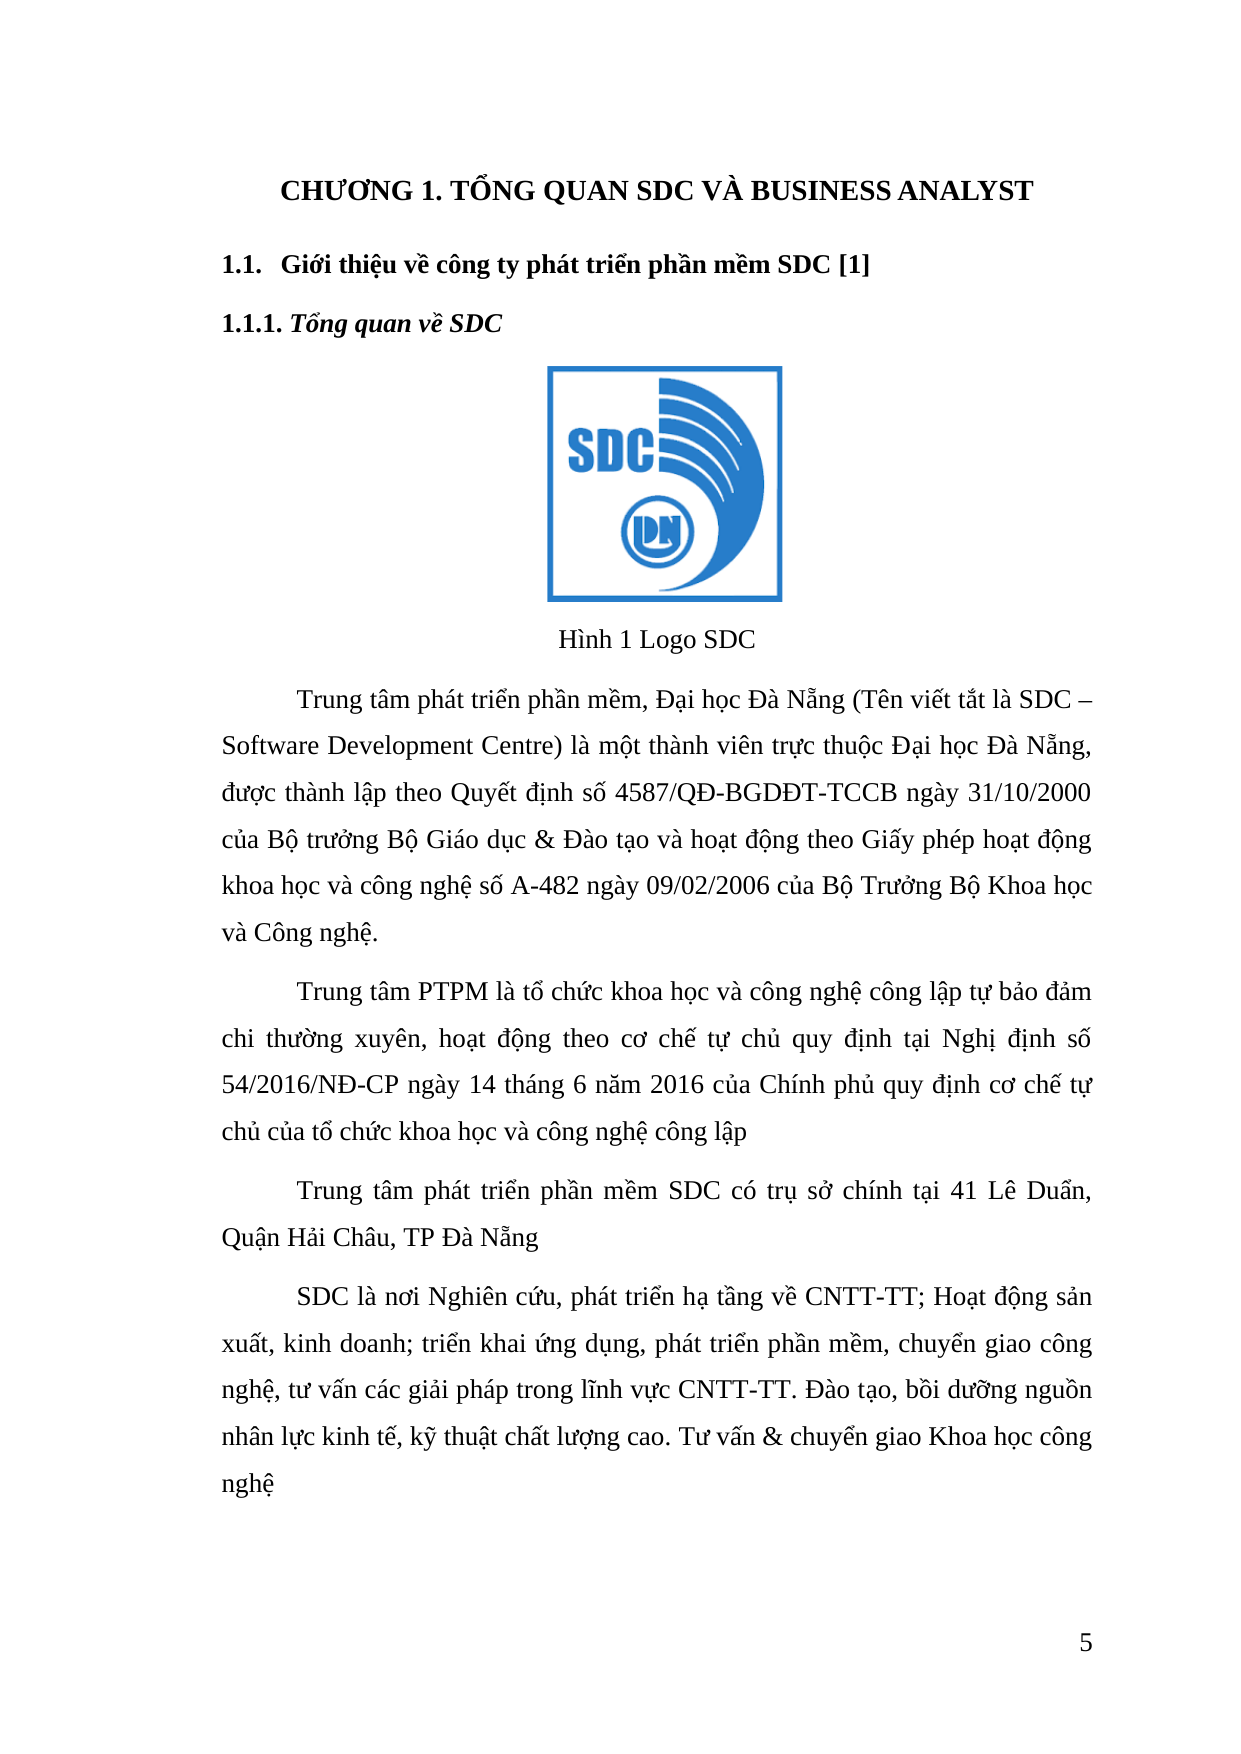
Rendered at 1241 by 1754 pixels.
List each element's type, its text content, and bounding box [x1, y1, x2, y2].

text Hình 1 Logo SDC [221, 623, 1092, 655]
text Trung tâm phát triển phần mềm SDC có trụ sở chính tại 41 Lê Duẩn, Quận Hải Châu, TP Đà Nẵng [221, 1174, 1092, 1252]
subtitle Giới thiệu về công ty phát triển phần mềm SDC [221, 248, 1092, 279]
text SDC là nơi Nghiên cứu, phát triển hạ tầng về CNTT-TT; Hoạt động sản xuất, kinh doanh; triển khai ứng dụng, phát triển phần mềm, chuyển giao công nghệ, tư vấn các giải pháp trong lĩnh vực CNTT-TT. Đào tạo, bồi dưỡng nguồn nhân lực kinh tế, kỹ thuật chất lượng cao. Tư vấn & chuyển giao Khoa học công nghệ [221, 1280, 1092, 1498]
text Trung tâm PTPM là tổ chức khoa học và công nghệ công lập tự bảo đảm chi thường xuyên, hoạt động theo cơ chế tự chủ quy định tại Nghị định số 54/2016/NĐ-CP ngày 14 tháng 6 năm 2016 của Chính phủ quy định cơ chế tự chủ của tổ chức khoa học và công nghệ công lập [221, 975, 1092, 1146]
subtitle Tổng quan về SDC [221, 307, 1092, 338]
picture [547, 366, 783, 602]
subtitle TỔNG QUAN SDC VÀ BUSINESS ANALYST [221, 173, 1092, 206]
text Trung tâm phát triển phần mềm, Đại học Đà Nẵng (Tên viết tắt là SDC – Software Development Centre) là một thành viên trực thuộc Đại học Đà Nẵng, được thành lập theo Quyết định số 4587/QĐ-BGDĐT-TCCB ngày 31/10/2000 của Bộ trưởng Bộ Giáo dục & Đào tạo và hoạt động theo Giấy phép hoạt động khoa học và công nghệ số A-482 ngày 09/02/2006 của Bộ Trưởng Bộ Khoa học và Công nghệ. [221, 683, 1092, 947]
